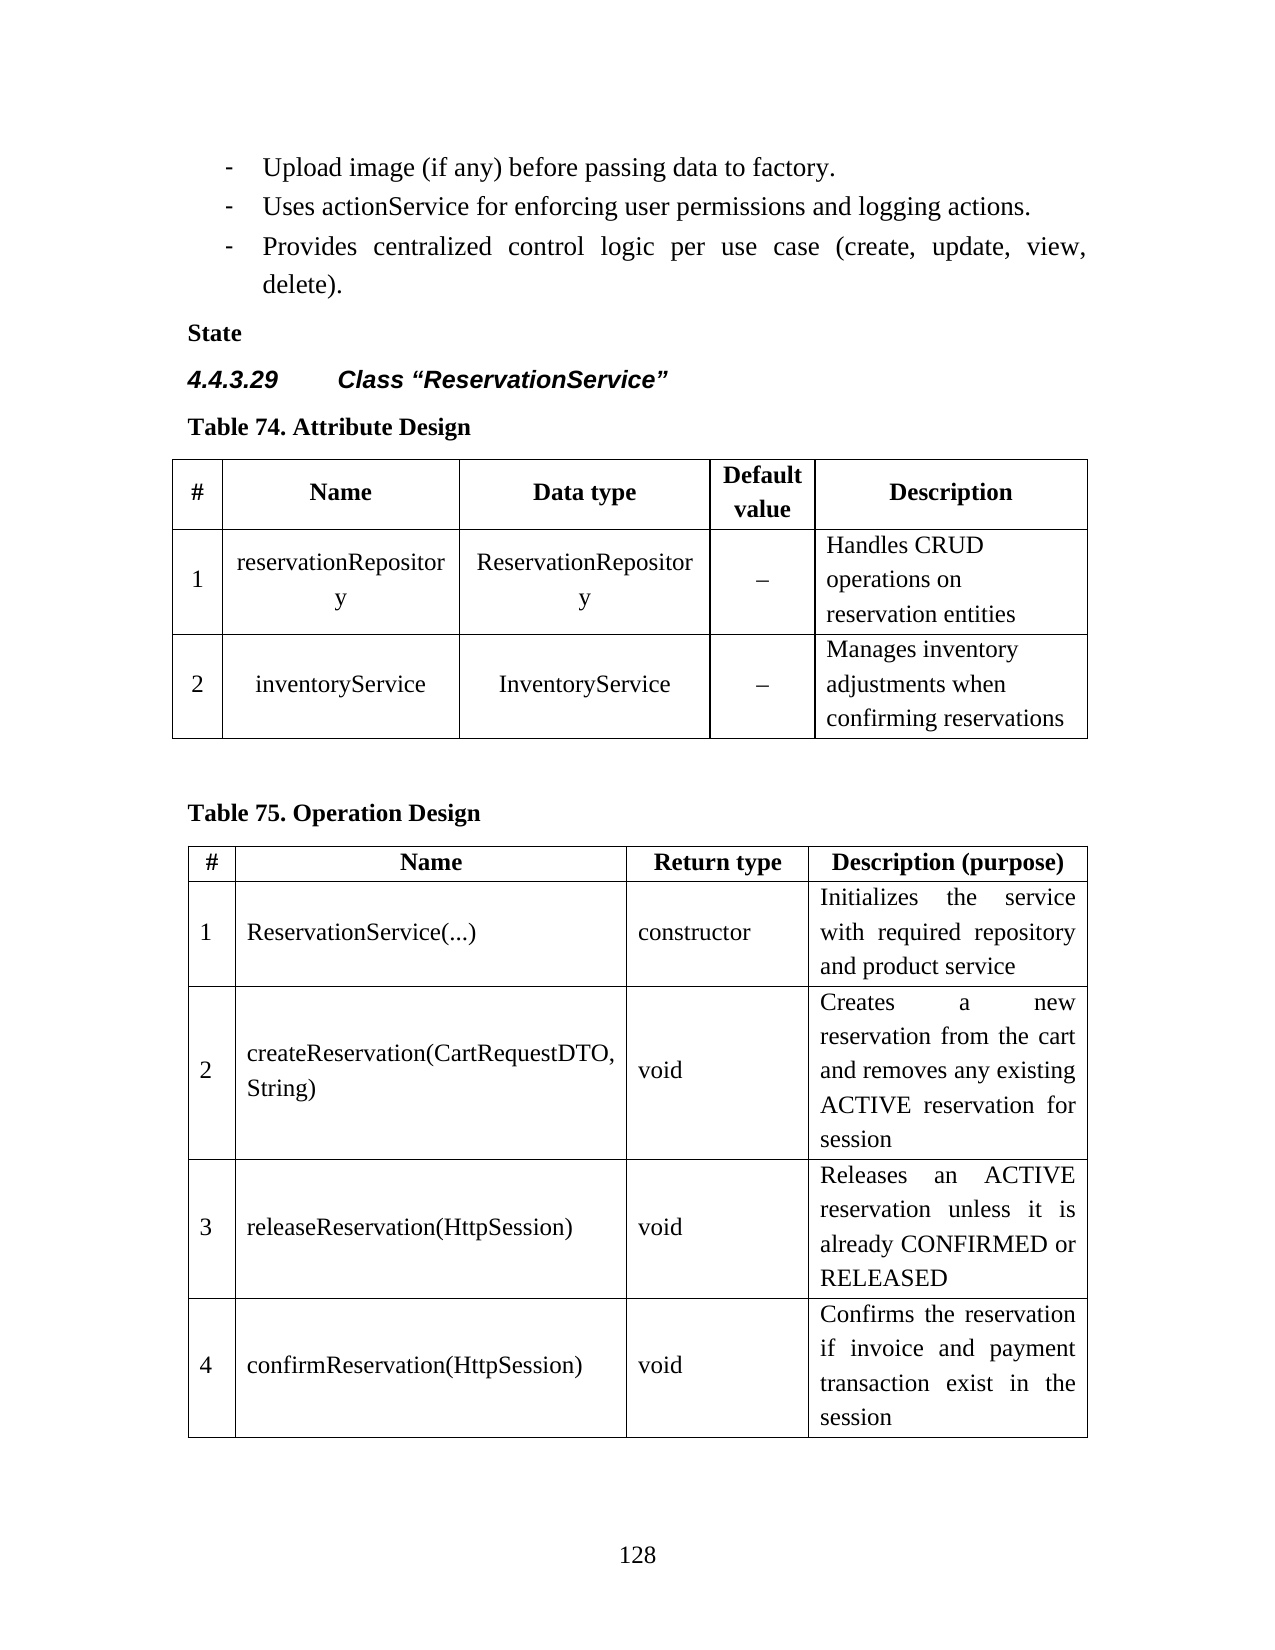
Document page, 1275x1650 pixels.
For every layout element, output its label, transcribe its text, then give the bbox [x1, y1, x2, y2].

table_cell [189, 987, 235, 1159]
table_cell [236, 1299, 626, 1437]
list Provides centralized control logic per use case (create, update, view, delete). [225, 229, 1087, 299]
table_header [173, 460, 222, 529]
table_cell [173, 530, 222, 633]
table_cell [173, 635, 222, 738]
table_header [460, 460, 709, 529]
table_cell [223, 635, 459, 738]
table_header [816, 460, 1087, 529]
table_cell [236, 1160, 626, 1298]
list Upload image (if any) before passing data to factory. [225, 150, 1087, 183]
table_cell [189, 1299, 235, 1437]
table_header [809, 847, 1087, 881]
text State [187, 318, 1087, 347]
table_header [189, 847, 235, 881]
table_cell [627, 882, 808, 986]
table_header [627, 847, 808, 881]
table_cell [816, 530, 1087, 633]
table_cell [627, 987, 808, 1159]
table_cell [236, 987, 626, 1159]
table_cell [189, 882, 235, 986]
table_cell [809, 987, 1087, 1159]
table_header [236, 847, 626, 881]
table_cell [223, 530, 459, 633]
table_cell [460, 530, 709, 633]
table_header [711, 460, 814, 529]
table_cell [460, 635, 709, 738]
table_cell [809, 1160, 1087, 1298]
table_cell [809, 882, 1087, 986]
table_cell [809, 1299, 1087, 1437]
list Uses actionService for enforcing user permissions and logging actions. [225, 189, 1087, 223]
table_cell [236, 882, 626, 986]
subtitle Class “ReservationService” [187, 365, 1087, 394]
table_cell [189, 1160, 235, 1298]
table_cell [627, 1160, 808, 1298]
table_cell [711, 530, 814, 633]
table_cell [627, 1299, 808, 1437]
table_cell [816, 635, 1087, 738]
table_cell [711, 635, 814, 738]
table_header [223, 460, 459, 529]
